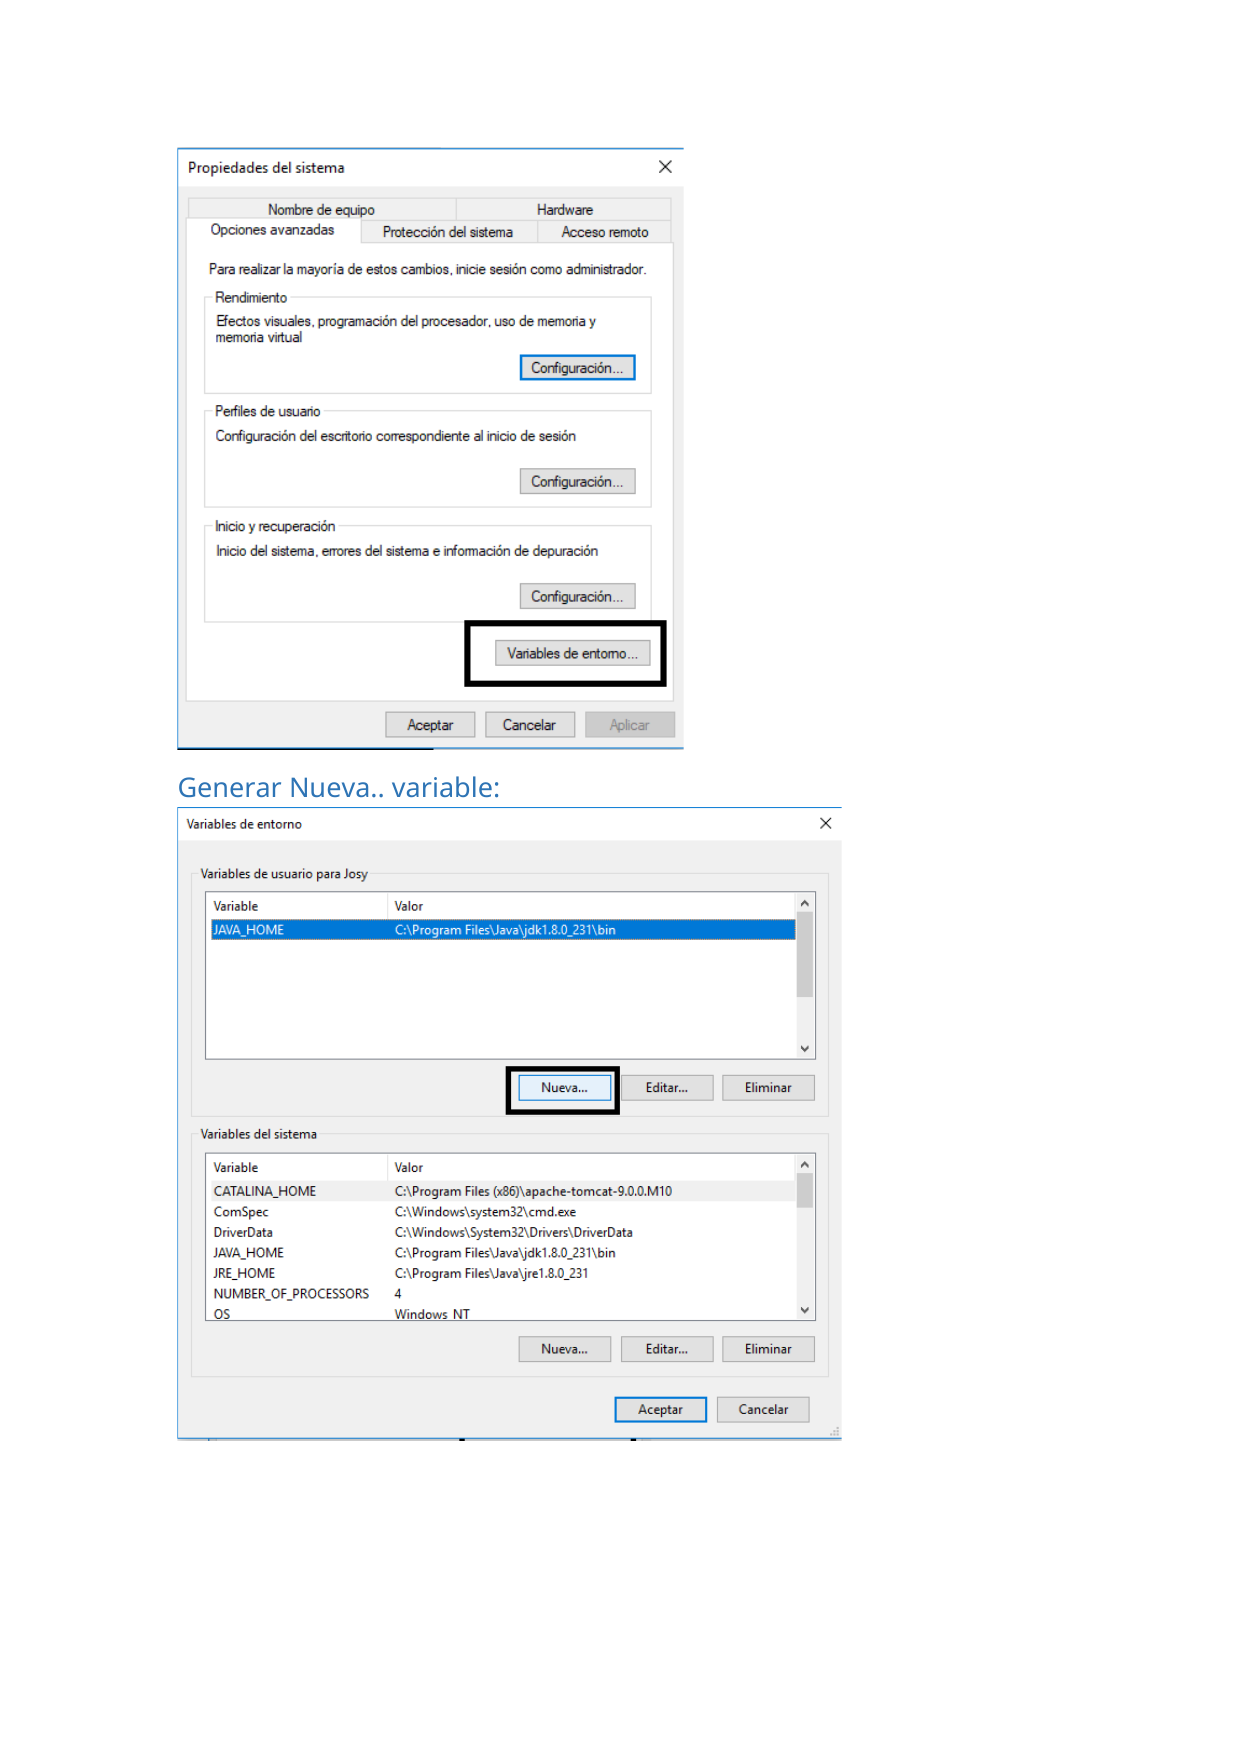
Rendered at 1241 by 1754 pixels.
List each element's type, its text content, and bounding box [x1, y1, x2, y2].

picture [177, 147, 684, 750]
picture [177, 807, 842, 1441]
subtitle Generar Nueva.. variable: [177, 768, 1063, 805]
